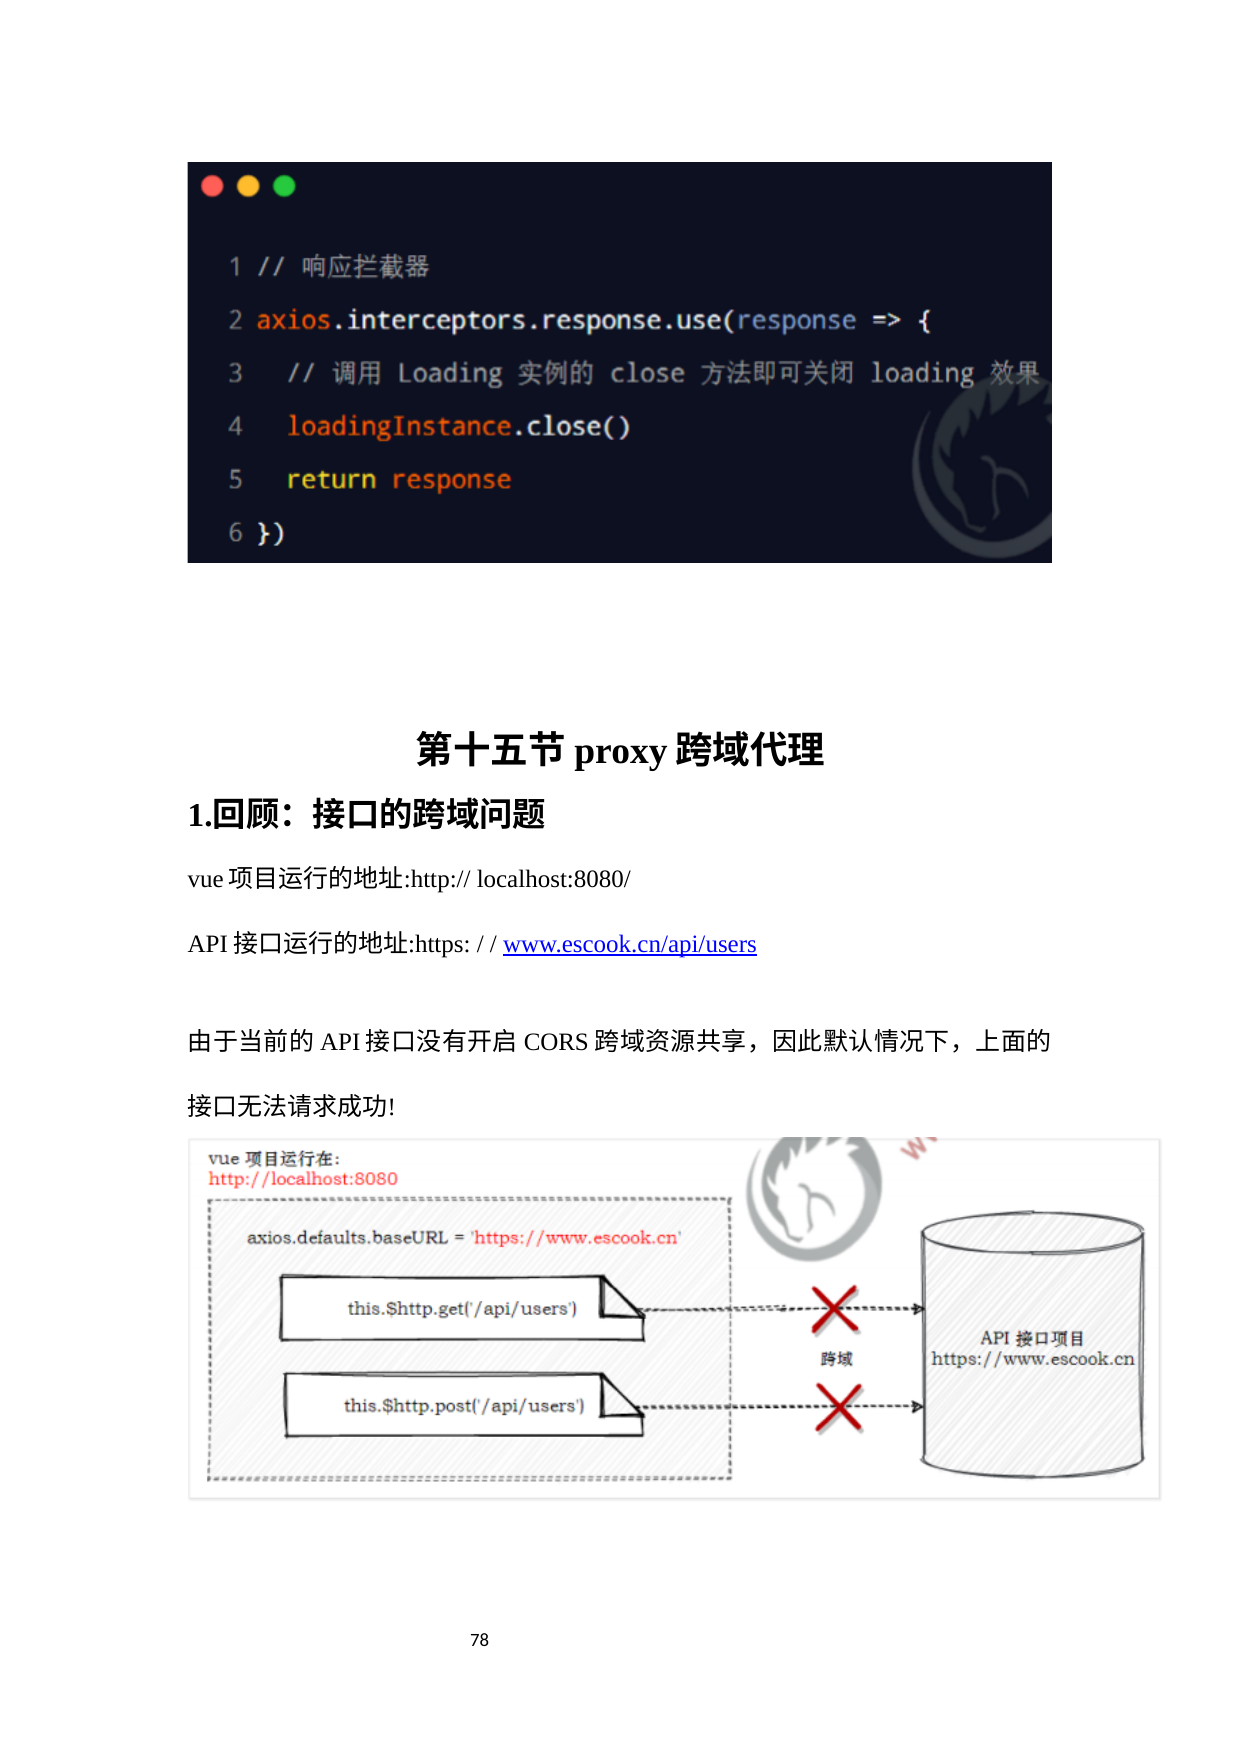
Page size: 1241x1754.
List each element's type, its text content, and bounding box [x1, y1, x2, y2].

text 第十五节 proxy跨域代理 [187, 714, 1053, 779]
picture [187, 1137, 1163, 1502]
text 1.回顾：接口的跨域问题 [187, 779, 1053, 844]
text 由于当前的API接口没有开启CORS跨域资源共享，因此默认情况下，上面的接口无法请求成功! [187, 1007, 1053, 1137]
text API接口运行的地址:https: / / www.escook.cn/api/users [187, 909, 1053, 974]
text vue项目运行的地址:http:// localhost:8080/ [187, 844, 1053, 909]
picture [187, 162, 1052, 563]
